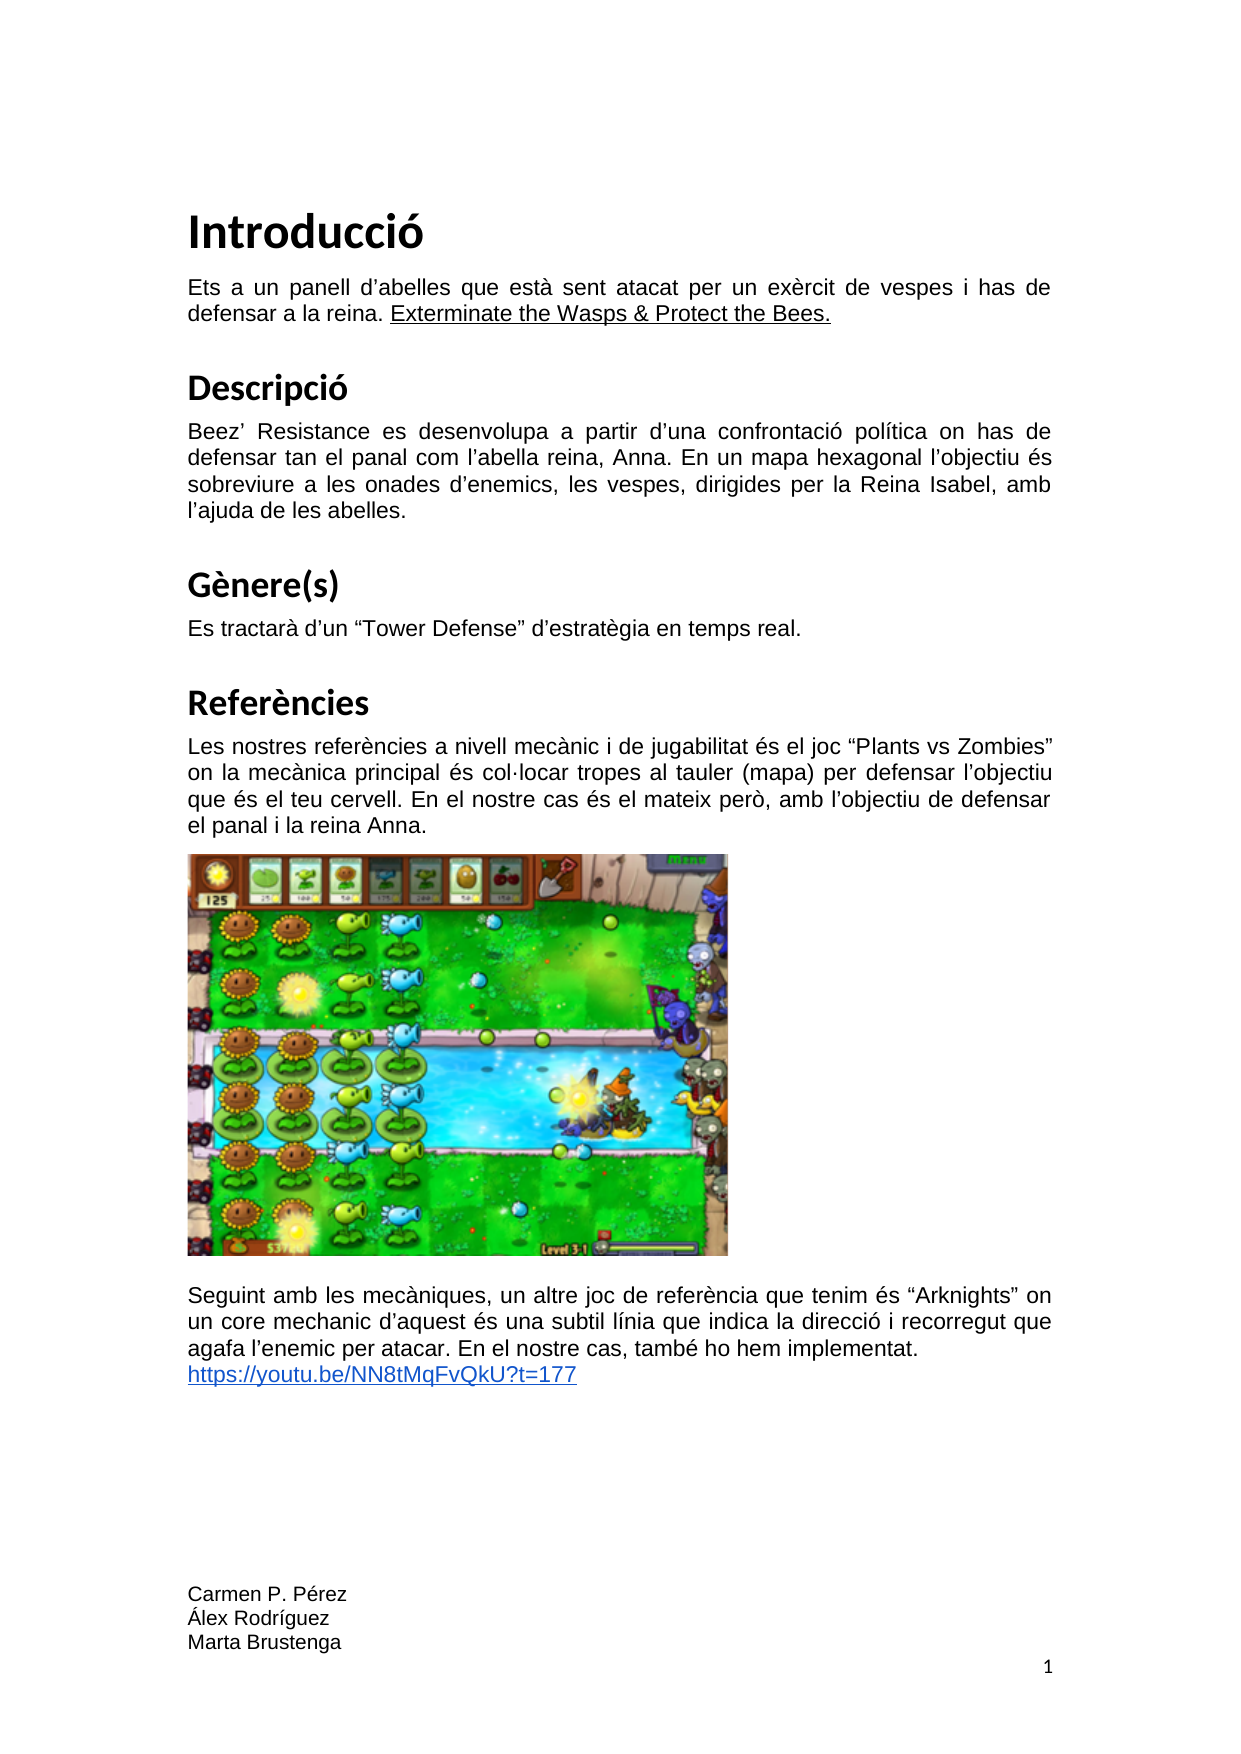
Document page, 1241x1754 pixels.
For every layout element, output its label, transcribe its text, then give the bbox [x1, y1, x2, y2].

subtitle Gènere(s) [187, 561, 1053, 607]
subtitle Descripció [187, 364, 1053, 409]
text Beez’ Resistance es desenvolupa a partir d’una confrontació política on has de defensar tan el panal com l’abella reina, Anna. En un mapa hexagonal l’objectiu és sobreviure a les onades d’enemics, les vespes, dirigides per la Reina Isabel, amb l’ajuda de les abelles. [187, 418, 1053, 523]
text Seguint amb les mecàniques, un altre joc de referència que tenim és “Arknights” on un core mechanic d’aquest és una subtil línia que indica la direcció i recorregut que agafa l’enemic per atacar. En el nostre cas, també ho hem implementat. [187, 1282, 1053, 1361]
text Les nostres referències a nivell mecànic i de jugabilitat és el joc “Plants vs Zombies” on la mecànica principal és col·locar tropes al tauler (mapa) per defensar l’objectiu que és el teu cervell. En el nostre cas és el mateix però, amb l’objectiu de defensar el panal i la reina Anna. [187, 733, 1053, 838]
subtitle Referències [187, 679, 1053, 725]
text Es tractarà d’un “Tower Defense” d’estratègia en temps real. [187, 615, 1053, 641]
text Ets a un panell d’abelles que està sent atacat per un exèrcit de vespes i has de defensar a la reina. Exterminate the Wasps & Protect the Bees. [187, 273, 1053, 326]
text https://youtu.be/NN8tMqFvQkU?t=177 [187, 1361, 1053, 1387]
subtitle Introducció [187, 200, 1053, 261]
picture [187, 854, 729, 1256]
